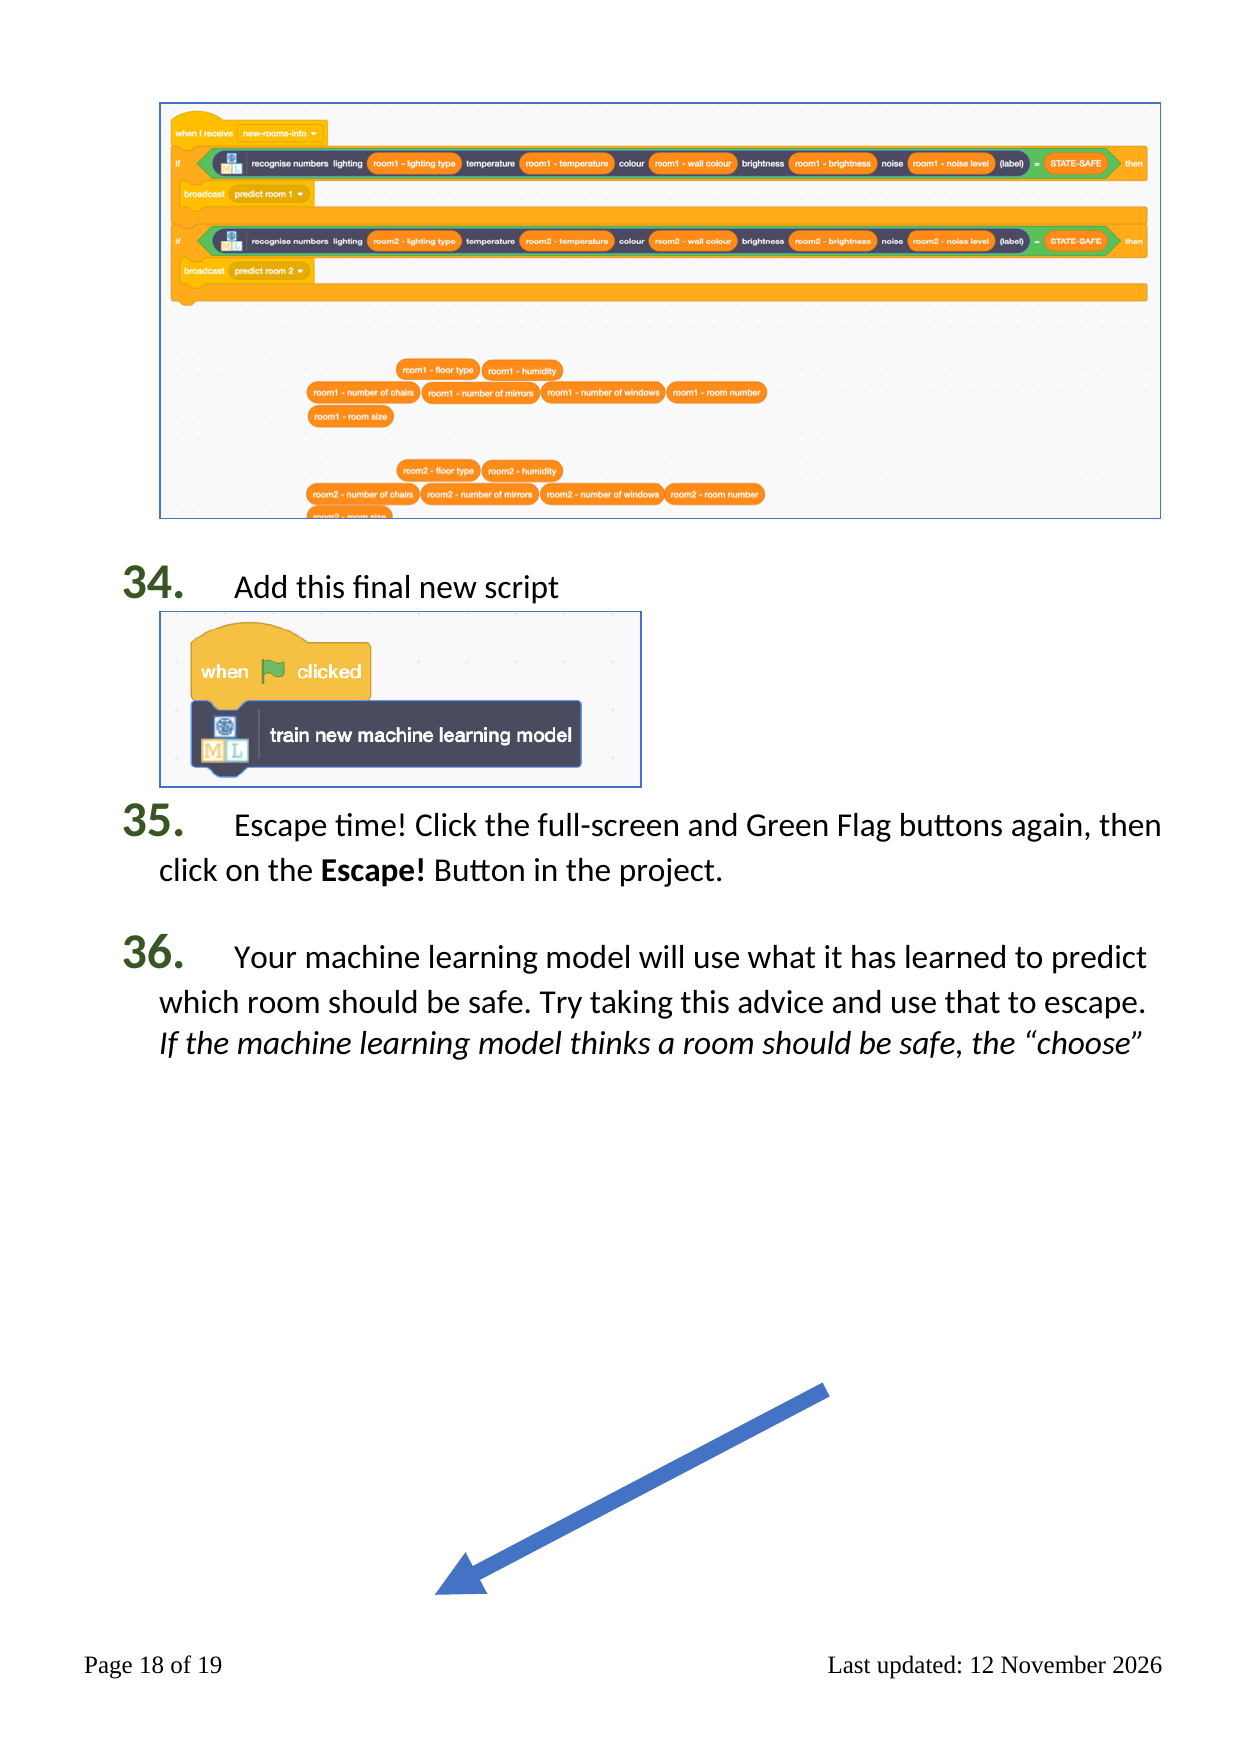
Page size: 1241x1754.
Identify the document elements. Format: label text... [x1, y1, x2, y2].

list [121, 102, 1164, 550]
picture [161, 104, 1160, 518]
list Your machine learning model will use what it has learned to predict which room should be safe. Try taking this advice and use that to escape. If the machine learning model thinks a room should be safe, the “choose” button will be highlighted in green. [121, 920, 1164, 1063]
picture [161, 612, 640, 786]
list Escape time! Click the full-screen and Green Flag buttons again, then click on the Escape! Button in the project. [121, 788, 1164, 920]
